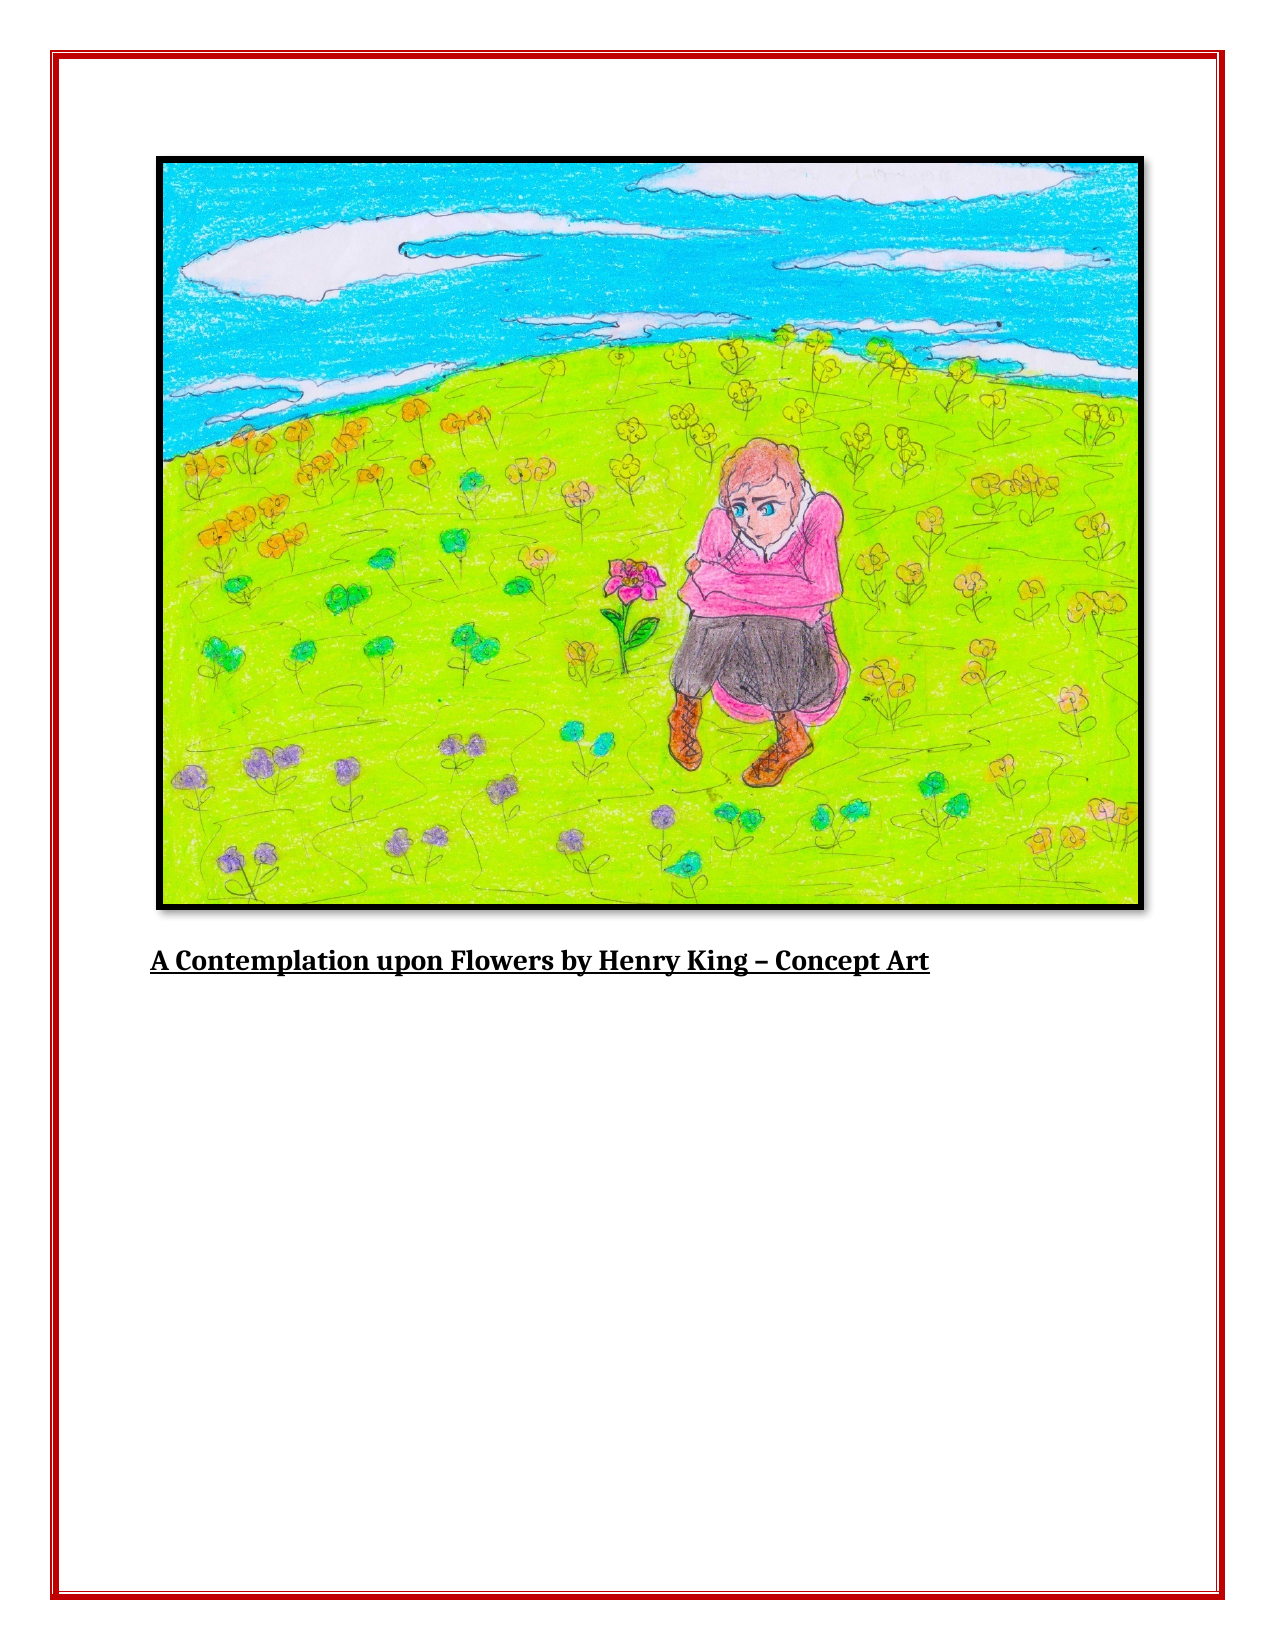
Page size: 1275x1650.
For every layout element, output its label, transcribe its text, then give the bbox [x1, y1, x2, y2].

text A Contemplation upon Flowers by Henry King – Concept Art [150, 944, 1125, 977]
picture [163, 163, 1138, 904]
